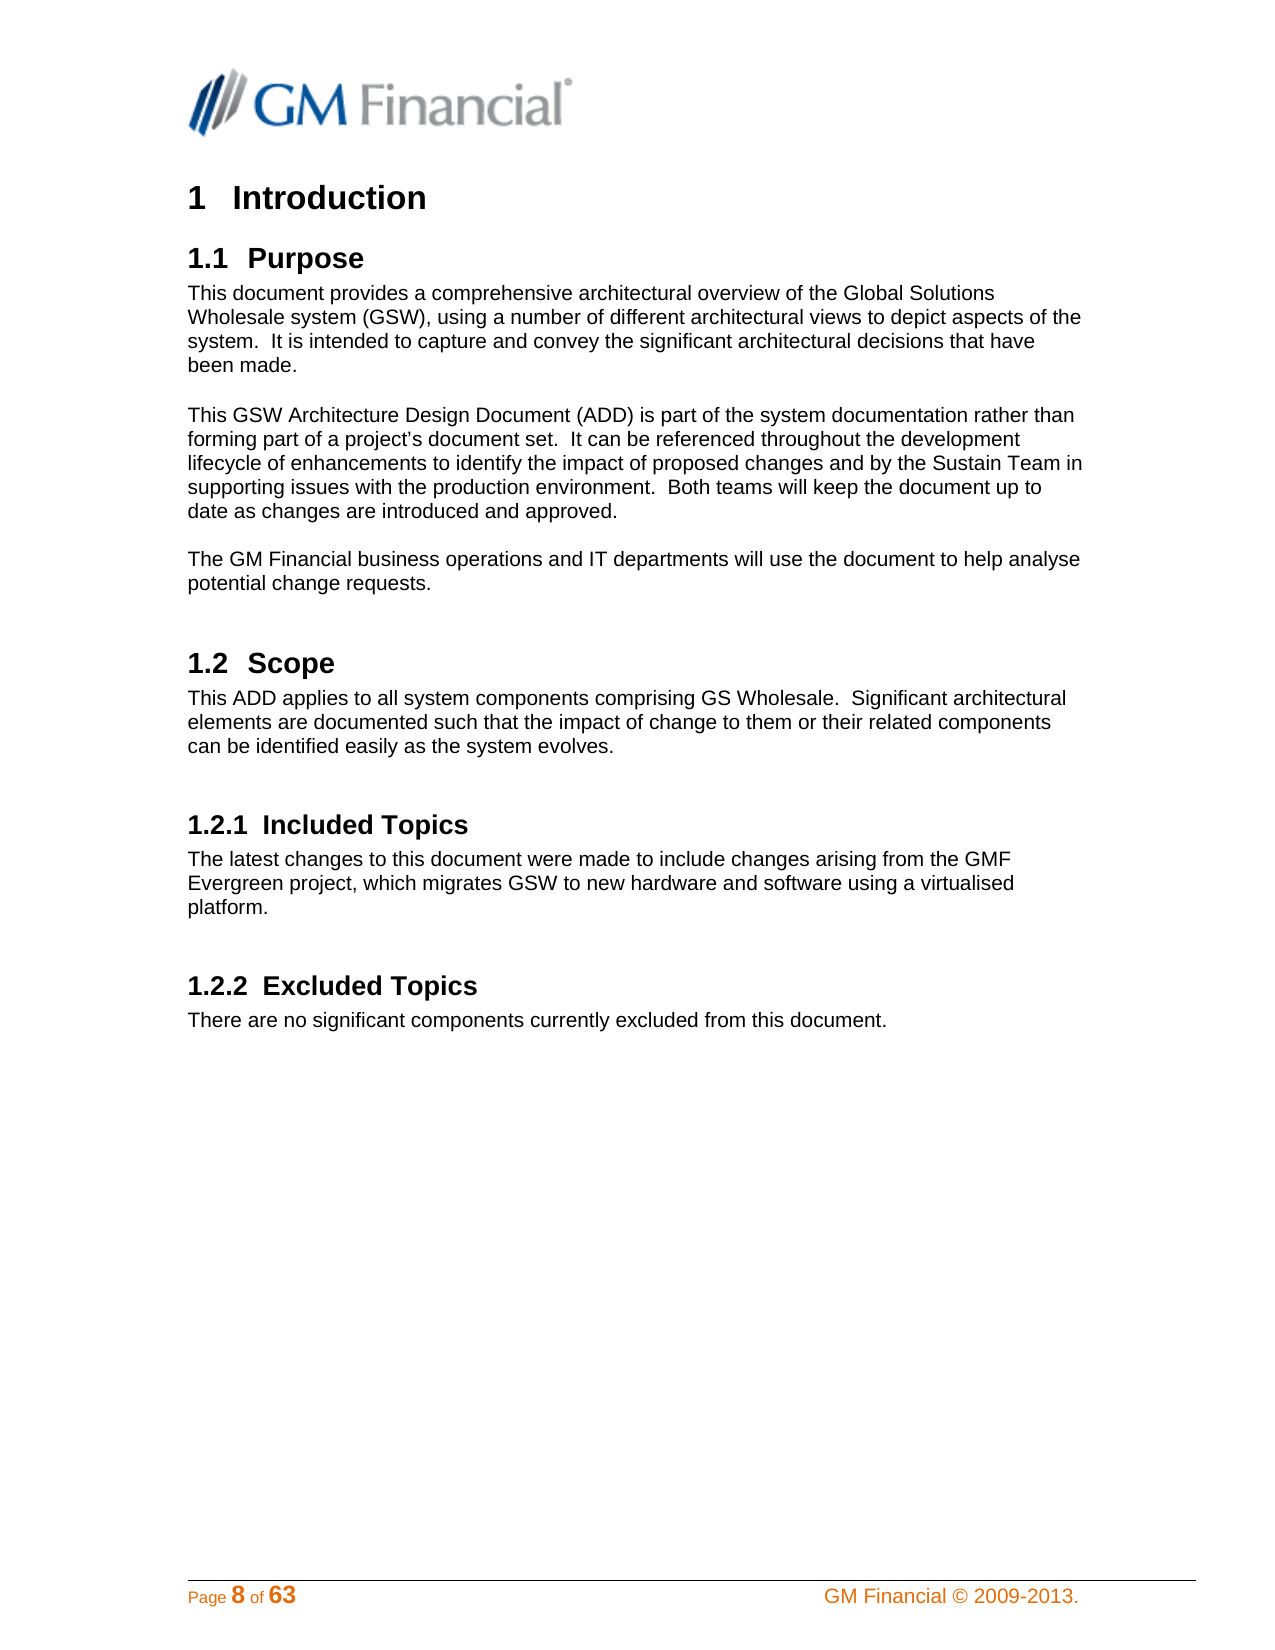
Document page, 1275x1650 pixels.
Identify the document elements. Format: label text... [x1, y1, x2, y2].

subtitle Purpose [187, 241, 1087, 275]
text This GSW Architecture Design Document (ADD) is part of the system documentation rather than forming part of a project’s document set. It can be referenced throughout the development lifecycle of enhancements to identify the impact of proposed changes and by the Sustain Team in supporting issues with the production environment. Both teams will keep the document up to date as changes are introduced and approved. [187, 403, 1087, 523]
text This document provides a comprehensive architectural overview of the Global Solutions Wholesale system (GSW), using a number of different architectural views to depict aspects of the system. It is intended to capture and convey the significant architectural decisions that have been made. [187, 281, 1087, 377]
text This ADD applies to all system components comprising GS Wholesale. Significant architectural elements are documented such that the impact of change to them or their related components can be identified easily as the system evolves. [187, 686, 1087, 758]
text There are no significant components currently excluded from this document. [187, 1007, 1087, 1031]
picture [187, 56, 574, 153]
subtitle Included Topics [187, 809, 1087, 841]
text The latest changes to this document were made to include changes arising from the GMF Evergreen project, which migrates GSW to new hardware and software using a virtualised platform. [187, 847, 1087, 919]
subtitle Introduction [187, 178, 1087, 216]
subtitle Scope [187, 646, 1087, 680]
text The GM Financial business operations and IT departments will use the document to help analyse potential change requests. [187, 547, 1087, 595]
subtitle Excluded Topics [187, 970, 1087, 1001]
